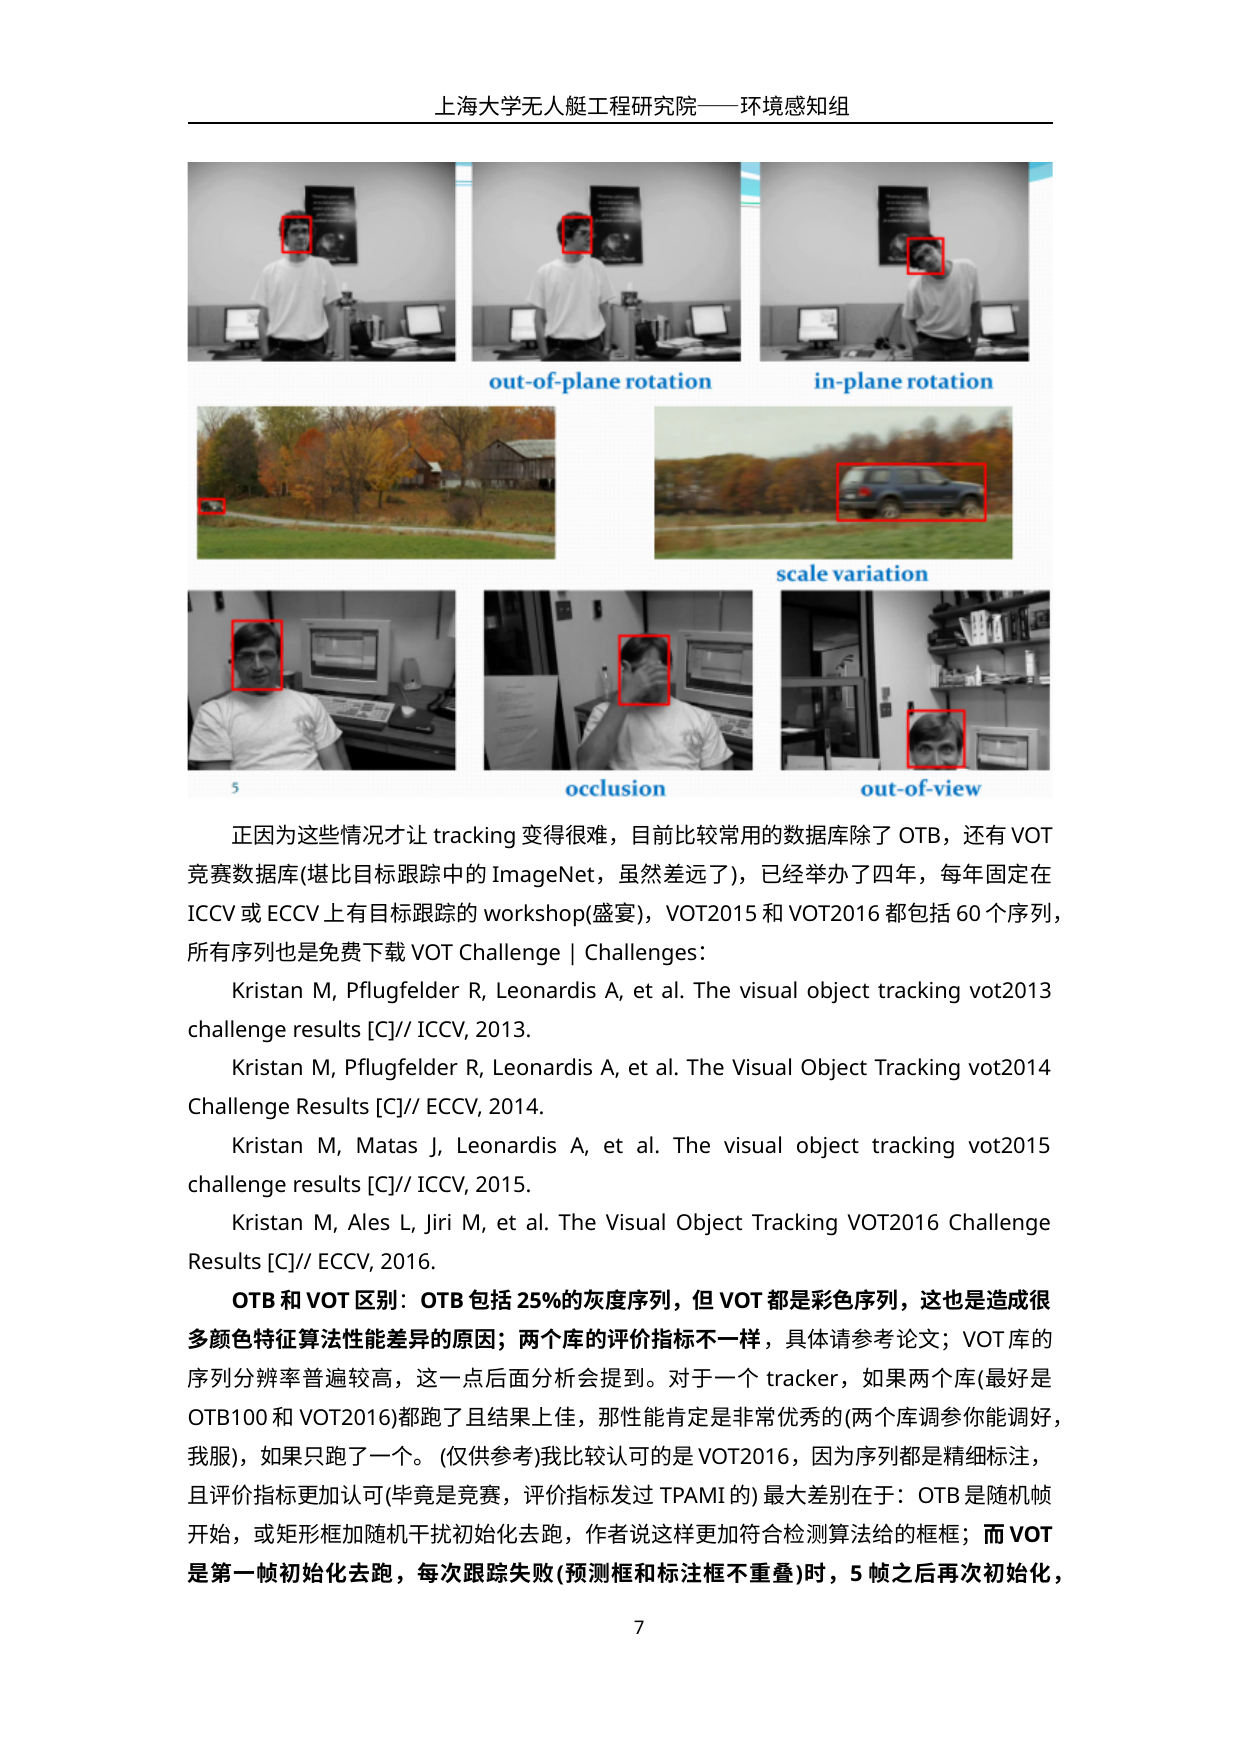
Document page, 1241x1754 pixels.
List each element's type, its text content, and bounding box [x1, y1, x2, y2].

picture [187, 162, 1053, 798]
text Kristan M, Pflugfelder R, Leonardis A, et al. The Visual Object Tracking vot2014 Challenge Results [C]// ECCV, 2014. [187, 1051, 1053, 1122]
text Kristan M, Pflugfelder R, Leonardis A, et al. The visual object tracking vot2013 challenge results [C]// ICCV, 2013. [187, 974, 1053, 1045]
text Kristan M, Matas J, Leonardis A, et al. The visual object tracking vot2015 challenge results [C]// ICCV, 2015. [187, 1128, 1053, 1200]
text Kristan M, Ales L, Jiri M, et al. The Visual Object Tracking VOT2016 Challenge Results [C]// ECCV, 2016. [187, 1206, 1053, 1277]
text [187, 1283, 1053, 1588]
text 正因为这些情况才让tracking变得很难，目前比较常用的数据库除了OTB，还有VOT竞赛数据库(堪比目标跟踪中的ImageNet，虽然差远了)，已经举办了四年，每年固定在ICCV或ECCV上有目标跟踪的workshop(盛宴)，VOT2015和VOT2016都包括60个序列，所有序列也是免费下载 VOT Challenge | Challenges： [187, 818, 1053, 967]
